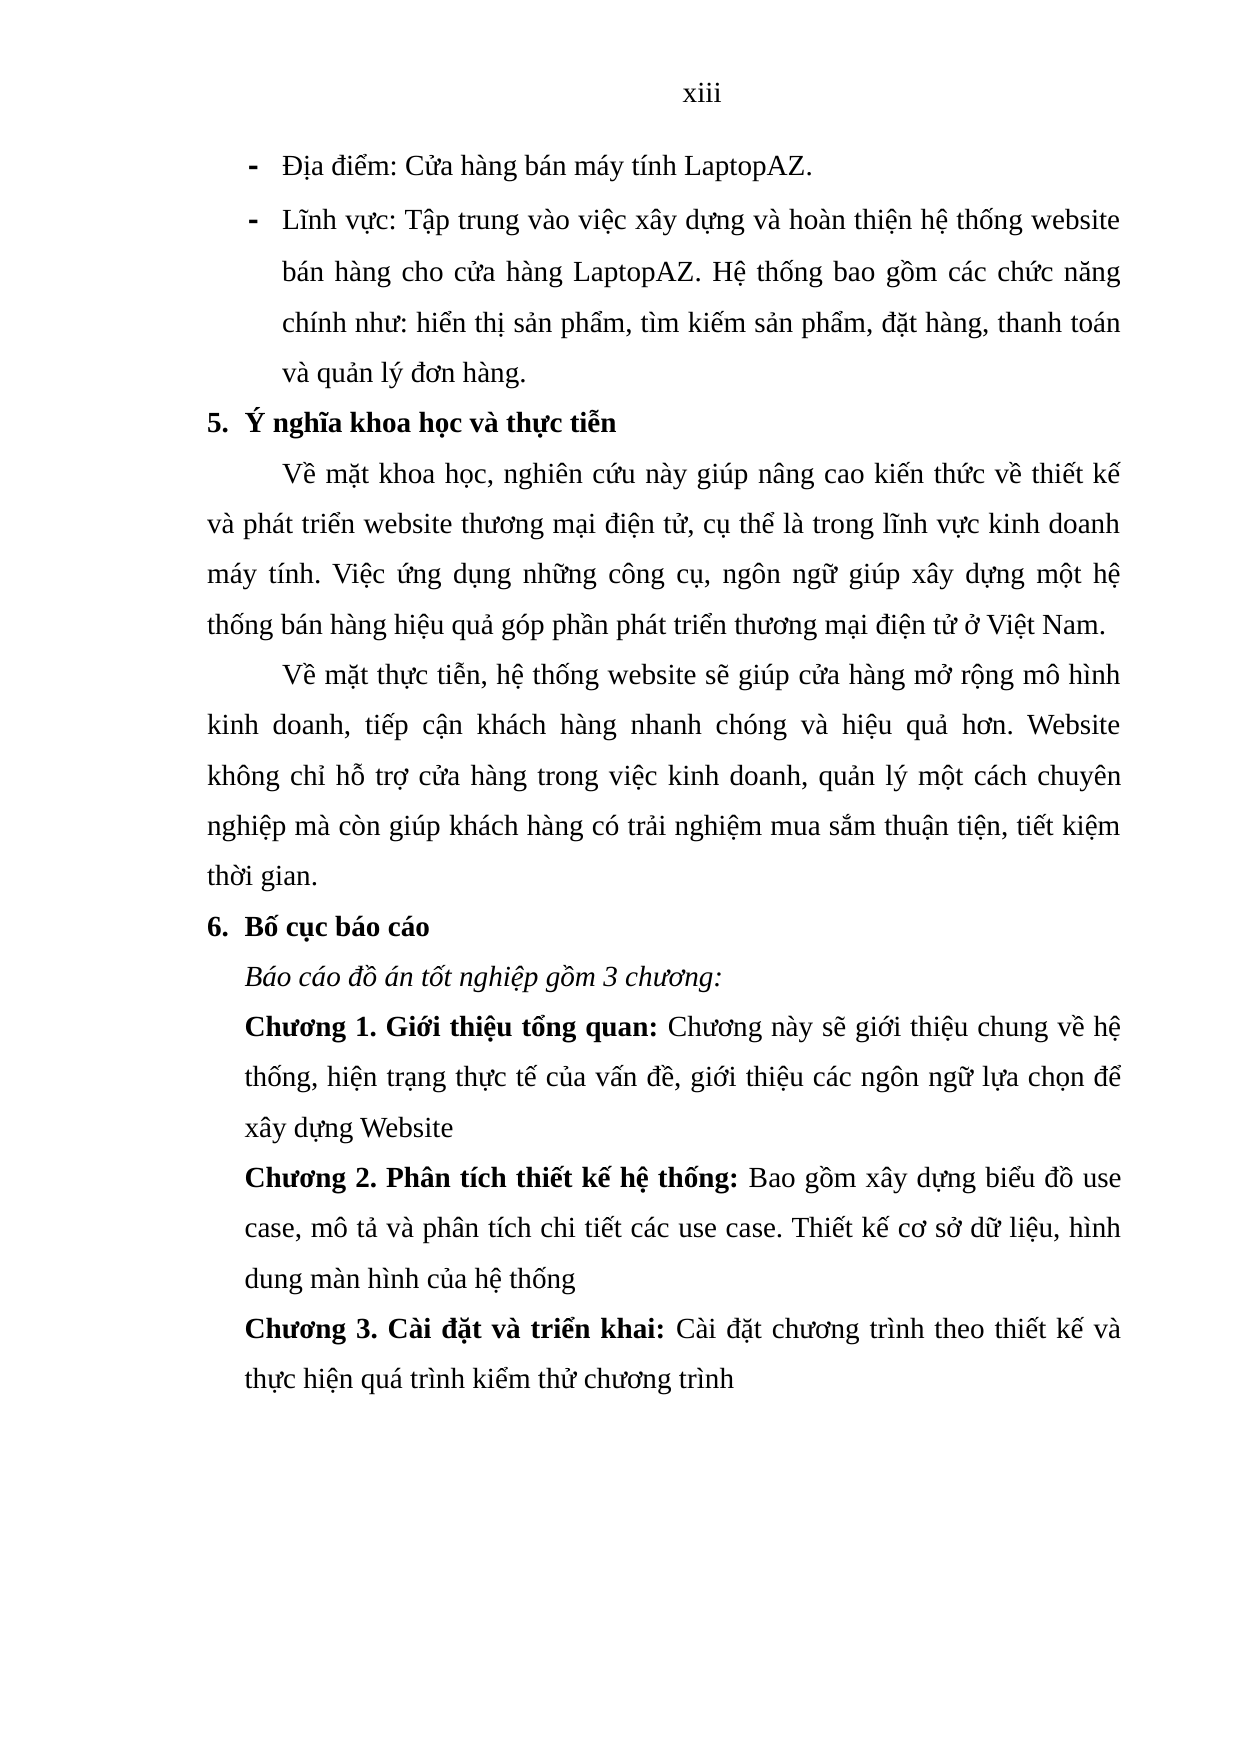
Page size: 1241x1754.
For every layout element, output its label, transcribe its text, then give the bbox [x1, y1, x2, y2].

text Về mặt khoa học, nghiên cứu này giúp nâng cao kiến thức về thiết kế và phát triển website thương mại điện tử, cụ thể là trong lĩnh vực kinh doanh máy tính. Việc ứng dụng những công cụ, ngôn ngữ giúp xây dựng một hệ thống bán hàng hiệu quả góp phần phát triển thương mại điện tử ở Việt Nam. [207, 456, 1122, 640]
list Ý nghĩa khoa học và thực tiễn [207, 406, 1122, 439]
list Địa điểm: Cửa hàng bán máy tính LaptopAZ. [244, 148, 1122, 184]
list Chương 3. Cài đặt và triển khai: Cài đặt chương trình theo thiết kế và thực hiện quá trình kiểm thử chương trình [244, 1311, 1122, 1395]
list Lĩnh vực: Tập trung vào việc xây dựng và hoàn thiện hệ thống website bán hàng cho cửa hàng LaptopAZ. Hệ thống bao gồm các chức năng chính như: hiển thị sản phẩm, tìm kiếm sản phẩm, đặt hàng, thanh toán và quản lý đơn hàng. [244, 202, 1122, 389]
text Về mặt thực tiễn, hệ thống website sẽ giúp cửa hàng mở rộng mô hình kinh doanh, tiếp cận khách hàng nhanh chóng và hiệu quả hơn. Website không chỉ hỗ trợ cửa hàng trong việc kinh doanh, quản lý một cách chuyên nghiệp mà còn giúp khách hàng có trải nghiệm mua sắm thuận tiện, tiết kiệm thời gian. [207, 657, 1122, 892]
list Bố cục báo cáo [207, 909, 1122, 942]
list Chương 1. Giới thiệu tổng quan: Chương này sẽ giới thiệu chung về hệ thống, hiện trạng thực tế của vấn đề, giới thiệu các ngôn ngữ lựa chọn để xây dựng Website [244, 1009, 1122, 1143]
list Báo cáo đồ án tốt nghiệp gồm 3 chương: [244, 959, 1122, 992]
list Chương 2. Phân tích thiết kế hệ thống: Bao gồm xây dựng biểu đồ use case, mô tả và phân tích chi tiết các use case. Thiết kế cơ sở dữ liệu, hình dung màn hình của hệ thống [244, 1160, 1122, 1294]
